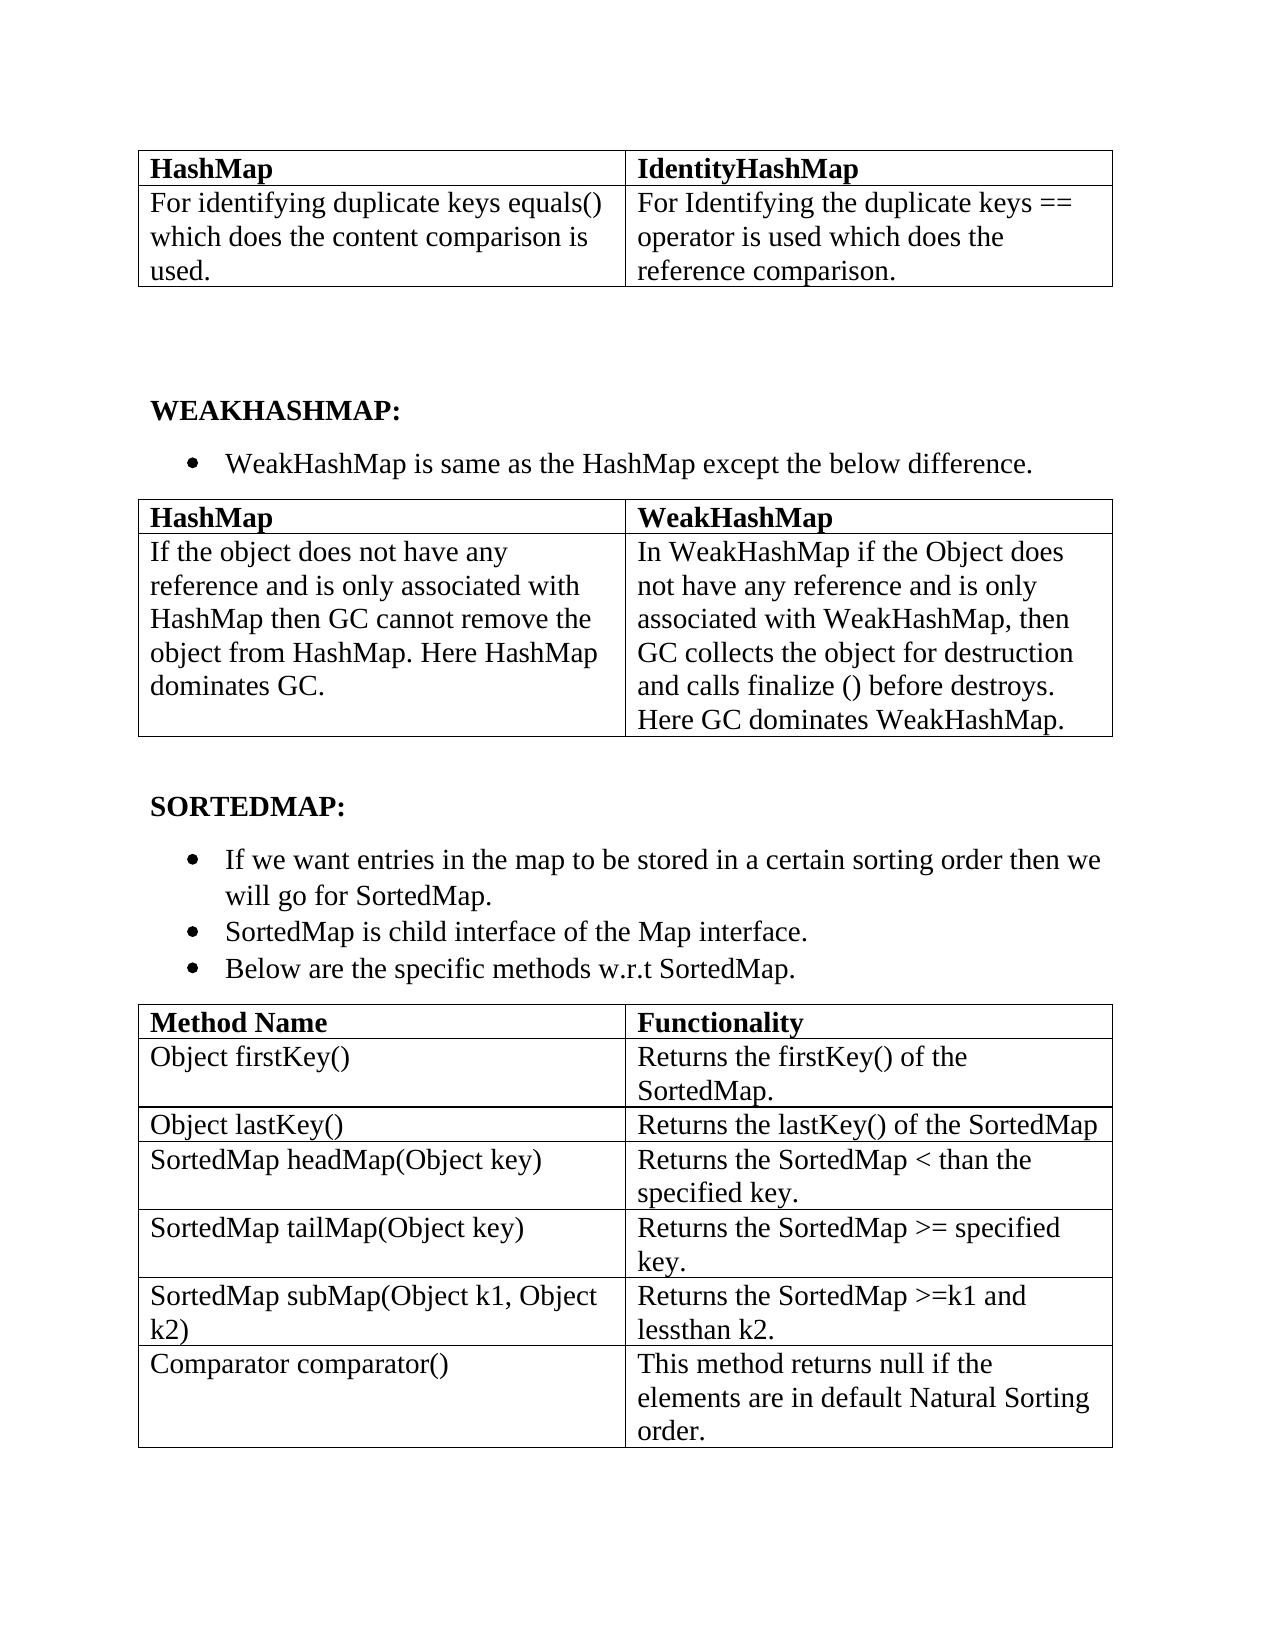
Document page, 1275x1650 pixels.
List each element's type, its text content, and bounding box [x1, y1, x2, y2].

table_header Functionality [626, 1005, 1112, 1038]
table_cell Returns the firstKey() of the SortedMap. [626, 1039, 1112, 1106]
text SORTEDMAP: [150, 789, 1125, 823]
text WEAKHASHMAP: [150, 393, 1125, 426]
table_cell For Identifying the duplicate keys == operator is used which does the reference comparison. [626, 186, 1112, 286]
table_cell Object firstKey() [139, 1039, 625, 1106]
table_cell Returns the SortedMap < than the specified key. [626, 1142, 1112, 1209]
table_header HashMap [139, 151, 625, 184]
table_cell Returns the SortedMap >=k1 and lessthan k2. [626, 1278, 1112, 1345]
table_cell For identifying duplicate keys equals() which does the content comparison is used. [139, 186, 625, 286]
table_header IdentityHashMap [626, 151, 1112, 184]
list WeakHashMap is same as the HashMap except the below difference. [187, 446, 1125, 479]
table_cell This method returns null if the elements are in default Natural Sorting order. [626, 1346, 1112, 1447]
table_cell SortedMap subMap(Object k1, Object k2) [139, 1278, 625, 1345]
table_header Method Name [139, 1005, 625, 1038]
table_cell SortedMap headMap(Object key) [139, 1142, 625, 1209]
table_cell Comparator comparator() [139, 1346, 625, 1447]
table_cell Returns the lastKey() of the SortedMap [626, 1108, 1112, 1141]
table_cell Object lastKey() [139, 1108, 625, 1141]
list Below are the specific methods w.r.t SortedMap. [187, 951, 1125, 984]
table_cell SortedMap tailMap(Object key) [139, 1210, 625, 1277]
table_cell In WeakHashMap if the Object does not have any reference and is only associated with WeakHashMap, then GC collects the object for destruction and calls finalize () before destroys. Here GC dominates WeakHashMap. [626, 534, 1112, 736]
table_cell Returns the SortedMap >= specified key. [626, 1210, 1112, 1277]
table_cell If the object does not have any reference and is only associated with HashMap then GC cannot remove the object from HashMap. Here HashMap dominates GC. [139, 534, 625, 736]
list If we want entries in the map to be stored in a certain sorting order then we will go for SortedMap. [187, 842, 1125, 912]
list SortedMap is child interface of the Map interface. [187, 914, 1125, 948]
table_header WeakHashMap [626, 500, 1112, 533]
table_header HashMap [139, 500, 625, 533]
